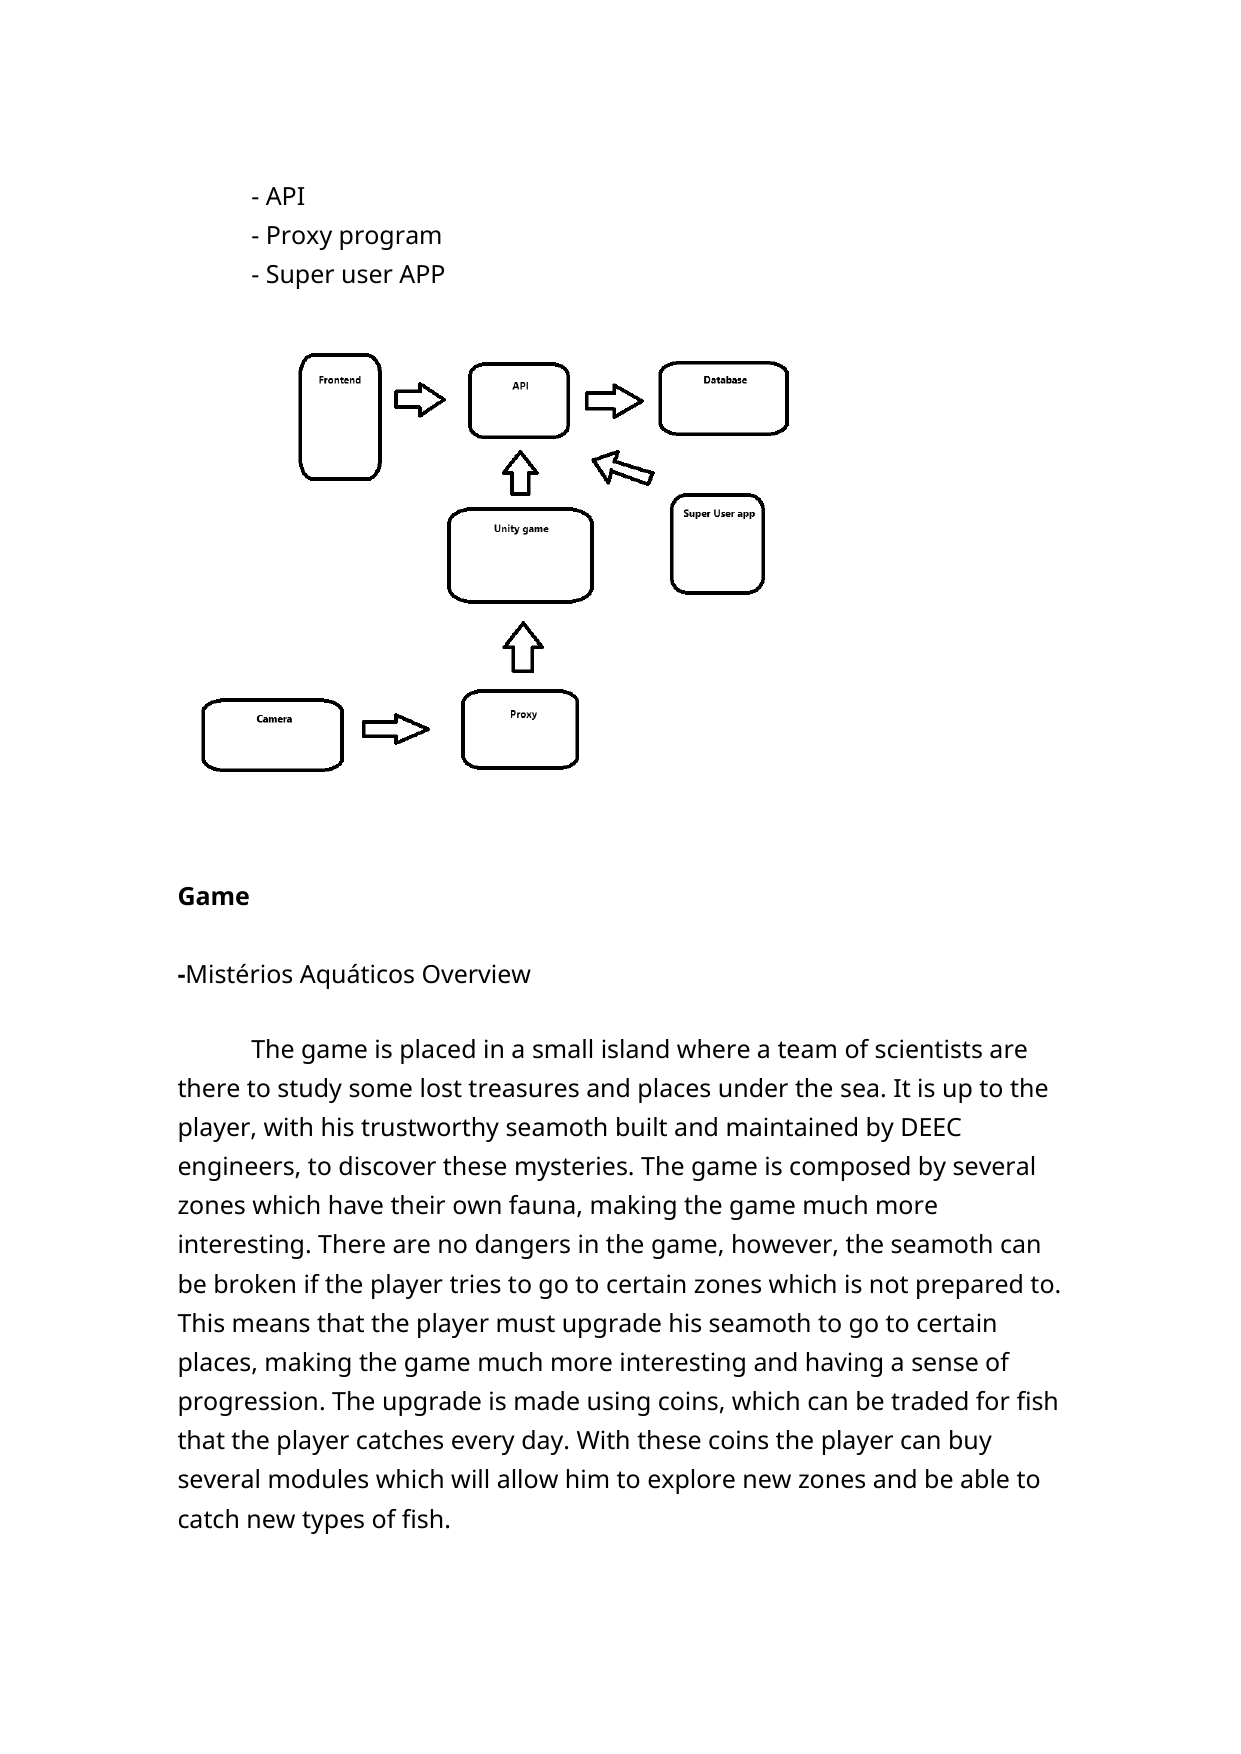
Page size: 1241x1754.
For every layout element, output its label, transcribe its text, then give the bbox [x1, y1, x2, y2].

text -Mistérios Aquáticos Overview [177, 956, 1063, 991]
text The game is placed in a small island where a team of scientists are there to study some lost treasures and places under the sea. It is up to the player, with his trustworthy seamoth built and maintained by DEEC engineers, to discover these mysteries. The game is composed by several zones which have their own fauna, making the game much more interesting. There are no dangers in the game, however, the seamoth can be broken if the player tries to go to certain zones which is not prepared to. This means that the player must upgrade his seamoth to go to certain places, making the game much more interesting and having a sense of progression. The upgrade is made using coins, which can be traded for fish that the player catches every day. With these coins the player can buy several modules which will allow him to explore new zones and be able to catch new types of fish. [177, 1031, 1063, 1535]
text - API [177, 178, 1063, 212]
text Game [177, 878, 1063, 912]
text - Proxy program [177, 217, 1063, 251]
picture [177, 335, 853, 796]
text - Super user APP [177, 257, 1063, 291]
